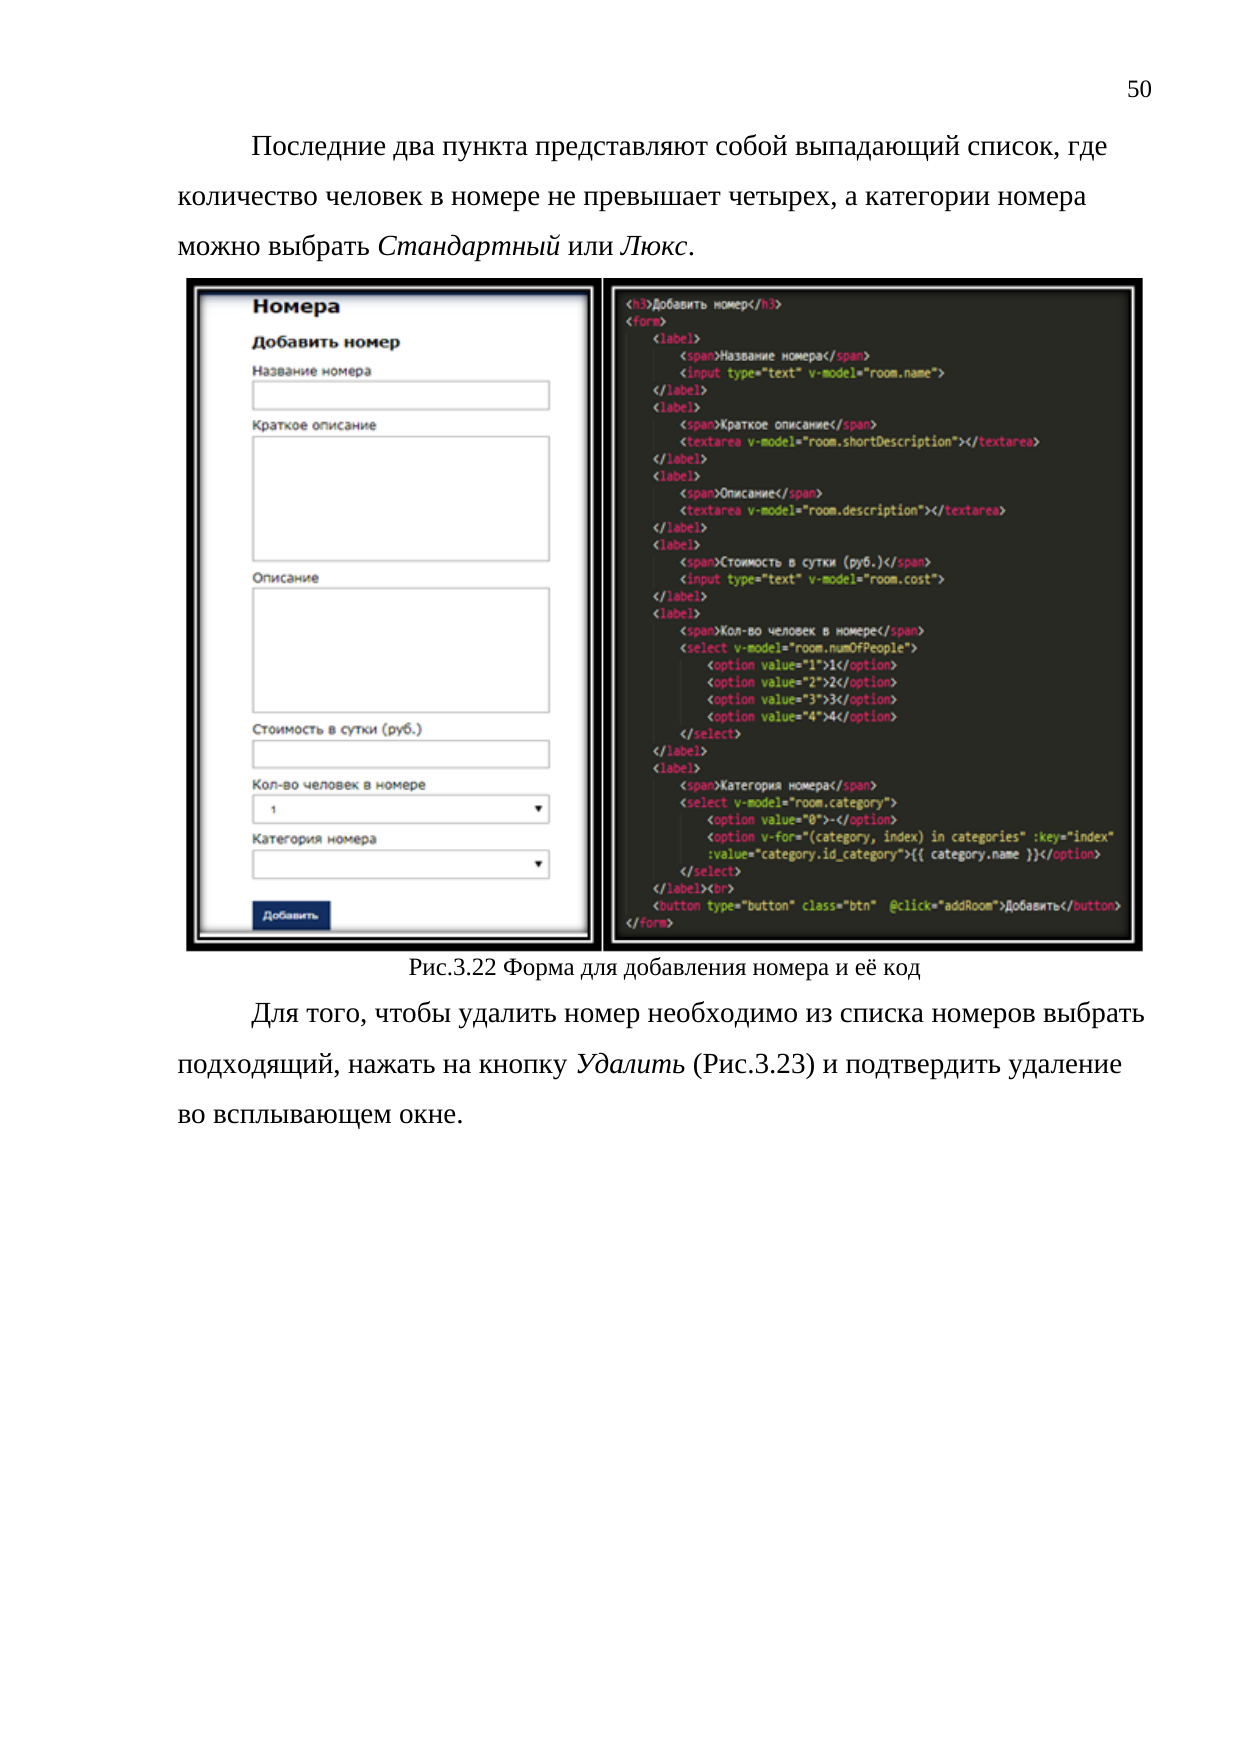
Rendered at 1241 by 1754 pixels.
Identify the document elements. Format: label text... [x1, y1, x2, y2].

text Последние два пункта представляют собой выпадающий список, где количество человек в номере не превышает четырех, а категории номера можно выбрать Стандартный или Люкс. [177, 128, 1152, 262]
picture [186, 278, 1143, 953]
text Рис.3.22 Форма для добавления номера и её код [177, 952, 1152, 981]
text Для того, чтобы удалить номер необходимо из списка номеров выбрать подходящий, нажать на кнопку Удалить (Рис.3.23) и подтвердить удаление во всплывающем окне. [177, 995, 1152, 1129]
